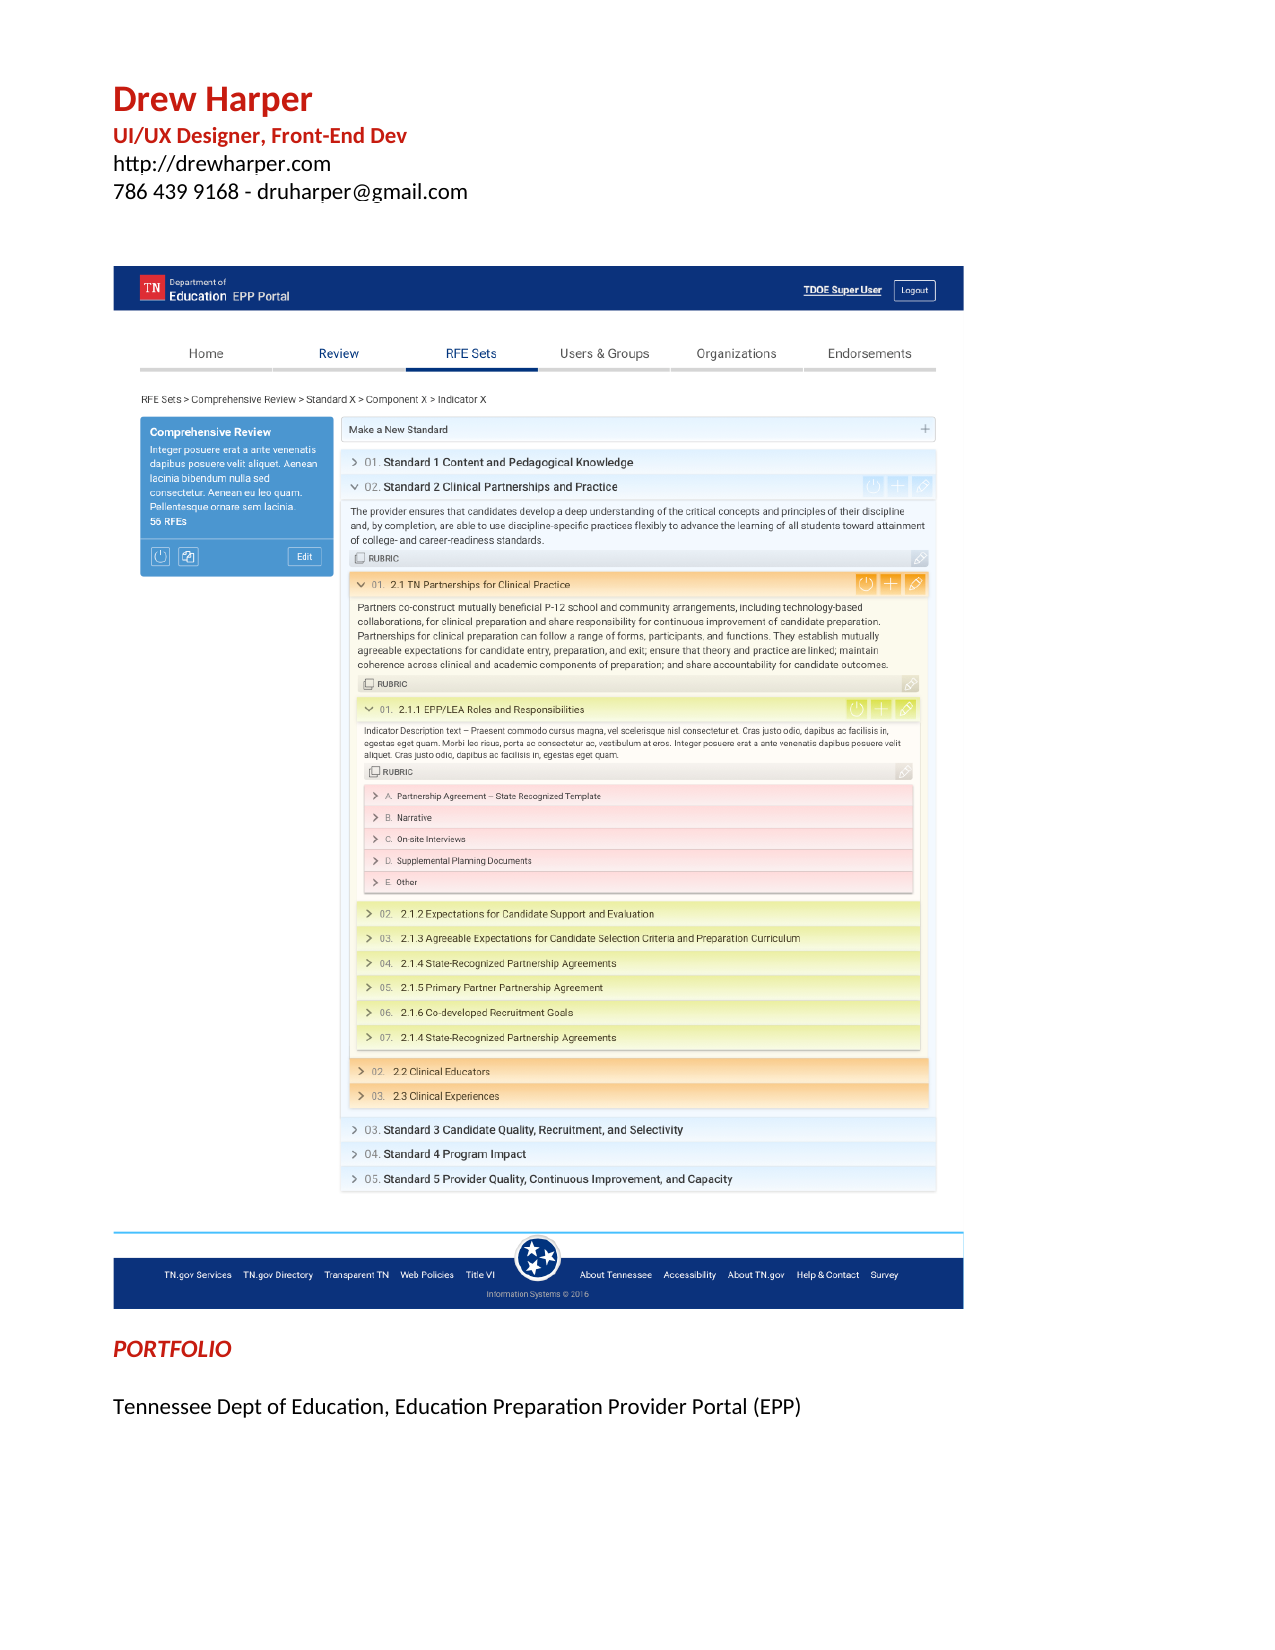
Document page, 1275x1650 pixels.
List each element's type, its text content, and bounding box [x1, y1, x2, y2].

text Tennessee Dept of Education, Education Preparation Provider Portal (EPP) [113, 1392, 1162, 1420]
picture [113, 266, 964, 1309]
